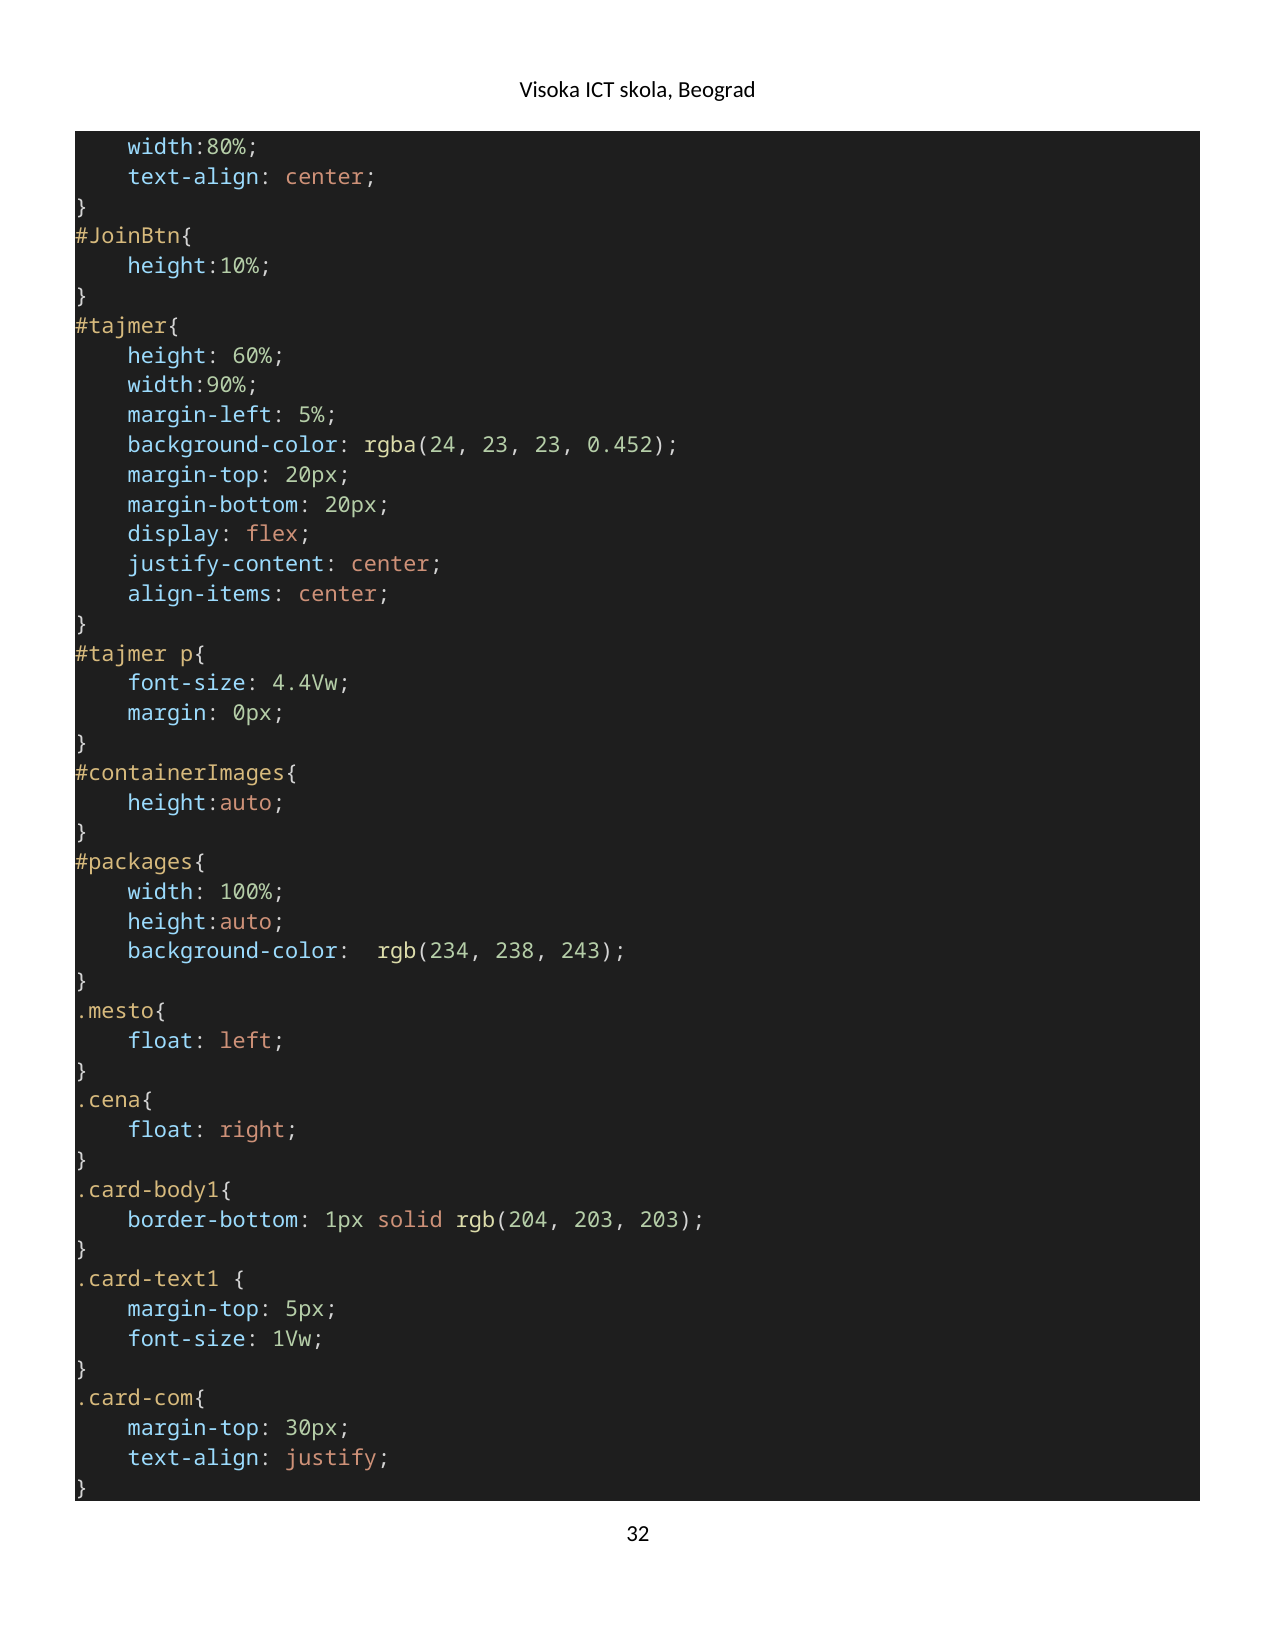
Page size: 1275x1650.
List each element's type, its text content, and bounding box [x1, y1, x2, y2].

text #tajmer p{ [75, 637, 1200, 667]
text margin-bottom: 20px; [75, 488, 1200, 518]
text } [75, 280, 1200, 310]
text margin: 0px; [75, 697, 1200, 727]
text #tajmer{ [75, 310, 1200, 339]
text align-items: center; [75, 578, 1200, 608]
text justify-content: center; [75, 548, 1200, 578]
text margin-top: 20px; [75, 459, 1200, 488]
text height:auto; [75, 786, 1200, 816]
text text-align: justify; [75, 1442, 1200, 1472]
text display: flex; [75, 518, 1200, 548]
text height:10%; [75, 250, 1200, 280]
text float: left; [75, 1025, 1200, 1054]
text text-align: center; [75, 161, 1200, 191]
text font-size: 1Vw; [75, 1323, 1200, 1352]
text } [75, 1054, 1200, 1084]
text } [75, 1352, 1200, 1382]
text background-color: rgba(24, 23, 23, 0.452); [75, 429, 1200, 459]
text } [75, 965, 1200, 995]
text margin-left: 5%; [75, 399, 1200, 429]
text } [75, 1472, 1200, 1501]
text } [75, 191, 1200, 220]
text .card-body1{ [75, 1174, 1200, 1203]
text } [75, 727, 1200, 757]
text #containerImages{ [75, 757, 1200, 786]
text .cena{ [75, 1084, 1200, 1114]
text .card-text1 { [75, 1263, 1200, 1293]
text width:90%; [75, 369, 1200, 399]
text #packages{ [75, 846, 1200, 876]
text width:80%; [75, 131, 1200, 161]
text height: 60%; [75, 339, 1200, 369]
text .card-com{ [75, 1382, 1200, 1412]
text width: 100%; [75, 876, 1200, 906]
text } [75, 1233, 1200, 1263]
text .mesto{ [75, 995, 1200, 1025]
text margin-top: 5px; [75, 1293, 1200, 1323]
text #JoinBtn{ [75, 220, 1200, 250]
text border-bottom: 1px solid rgb(204, 203, 203); [75, 1203, 1200, 1233]
text margin-top: 30px; [75, 1412, 1200, 1442]
text background-color: rgb(234, 238, 243); [75, 935, 1200, 965]
text } [75, 1144, 1200, 1174]
text height:auto; [75, 906, 1200, 935]
text float: right; [75, 1114, 1200, 1144]
text font-size: 4.4Vw; [75, 667, 1200, 697]
text } [75, 816, 1200, 846]
text } [75, 608, 1200, 637]
